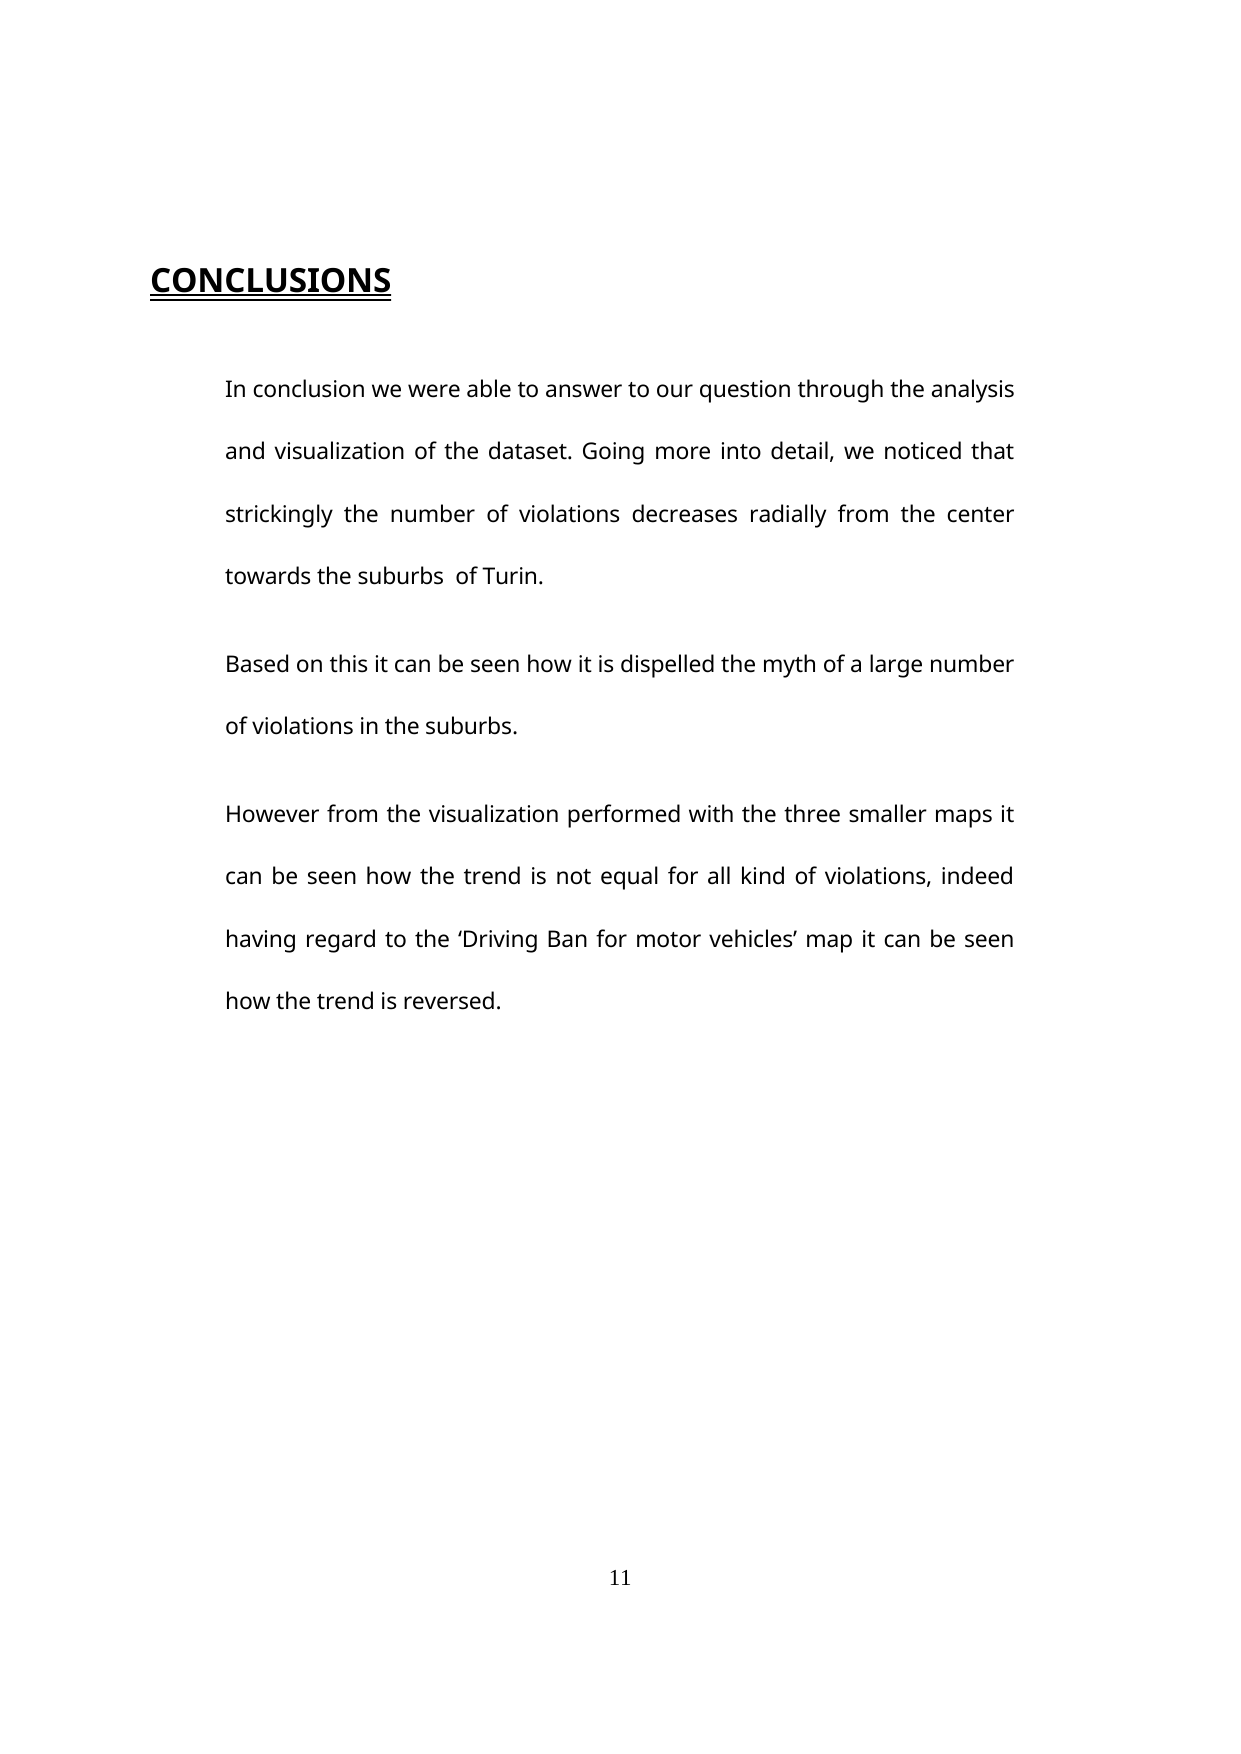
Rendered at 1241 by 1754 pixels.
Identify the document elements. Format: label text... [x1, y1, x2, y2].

text In conclusion we were able to answer to our question through the analysis and visualization of the dataset. Going more into detail, we noticed that strickingly the number of violations decreases radially from the center towards the suburbs of Turin. [225, 373, 1015, 591]
text Based on this it can be seen how it is dispelled the myth of a large number of violations in the suburbs. [225, 648, 1015, 741]
subtitle CONCLUSIONS [150, 257, 1015, 302]
text However from the visualization performed with the three smaller maps it can be seen how the trend is not equal for all kind of violations, indeed having regard to the ‘Driving Ban for motor vehicles’ map it can be seen how the trend is reversed. [225, 798, 1015, 1016]
